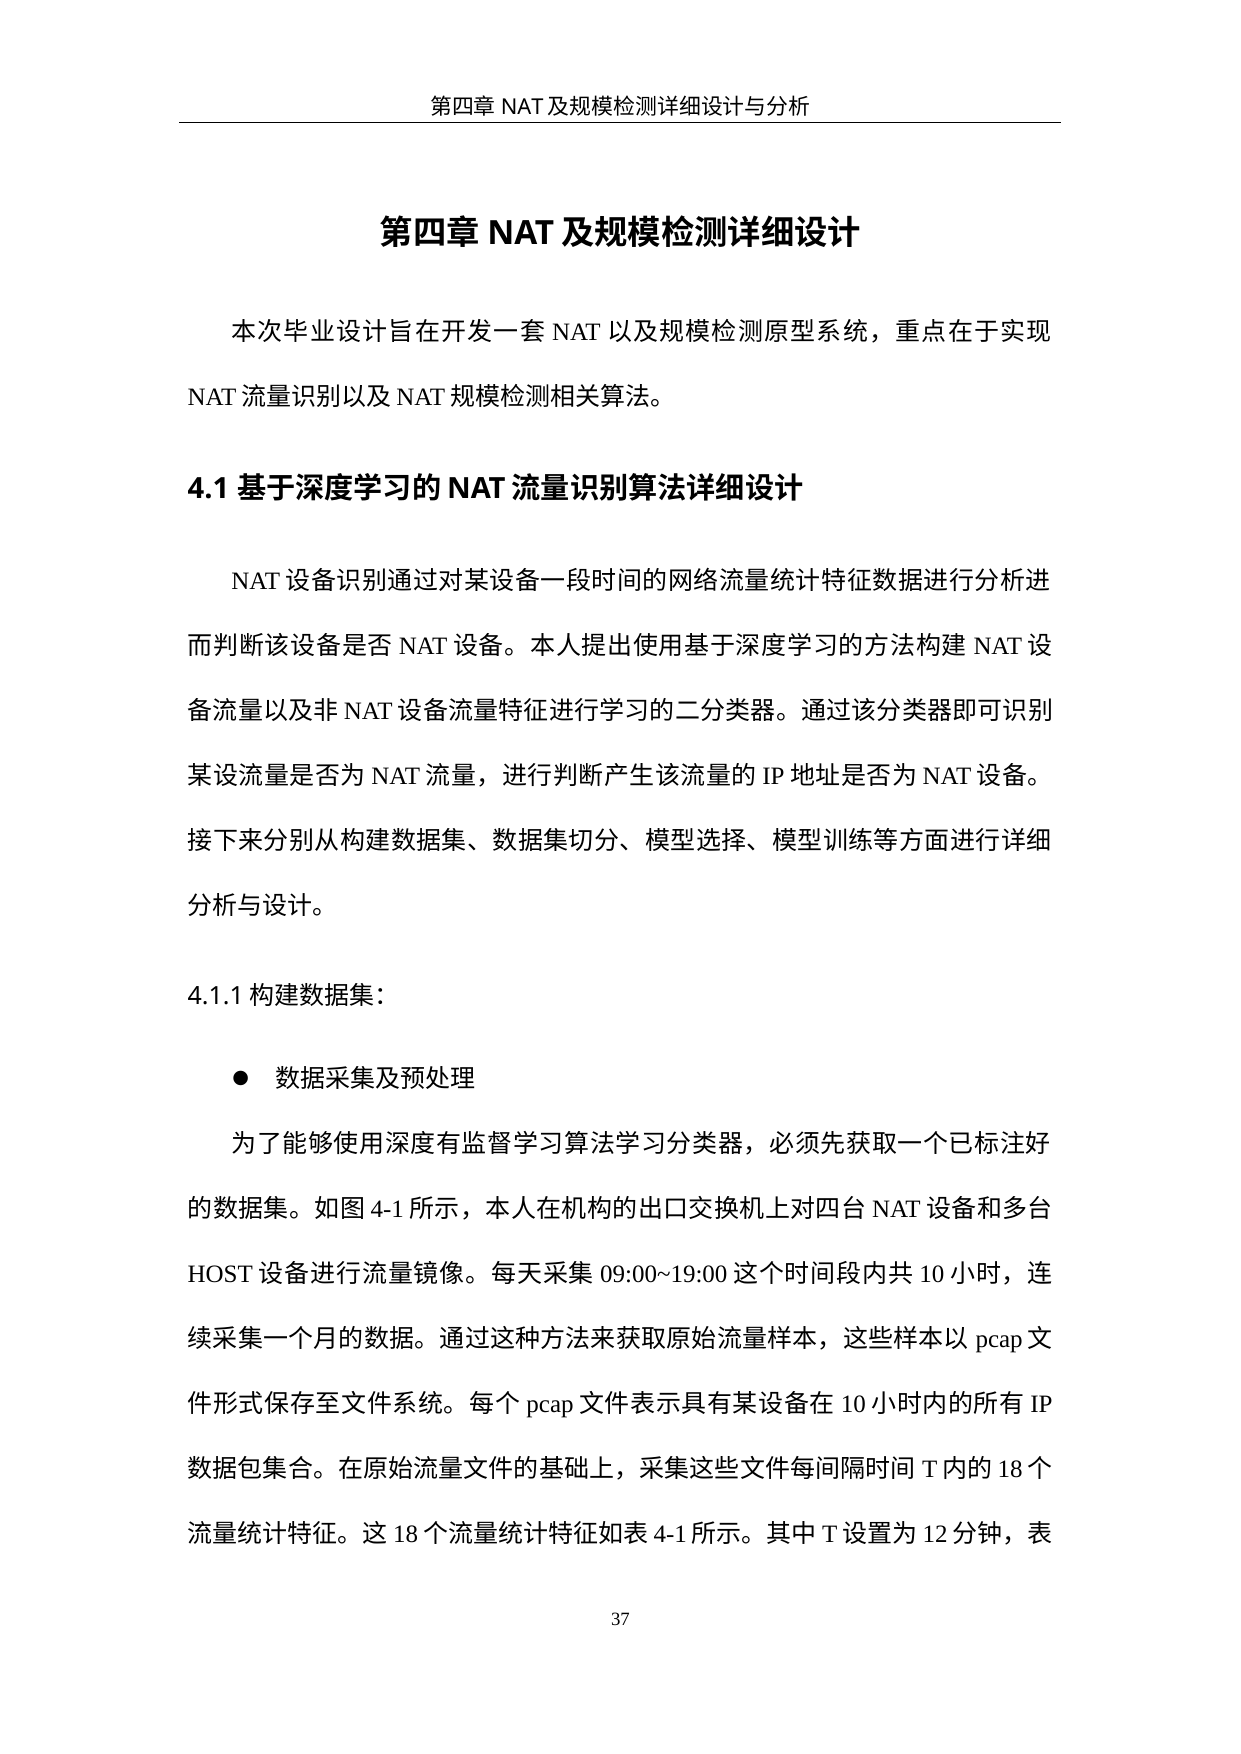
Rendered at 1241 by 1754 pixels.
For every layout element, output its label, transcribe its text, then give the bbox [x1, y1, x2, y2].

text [187, 1109, 1053, 1564]
text NAT设备识别通过对某设备一段时间的网络流量统计特征数据进行分析进而判断该设备是否NAT设备。本人提出使用基于深度学习的方法构建NAT设备流量以及非NAT设备流量特征进行学习的二分类器。通过该分类器即可识别某设流量是否为NAT流量，进行判断产生该流量的IP地址是否为NAT设备。接下来分别从构建数据集、数据集切分、模型选择、模型训练等方面进行详细分析与设计。 [187, 546, 1053, 936]
subtitle 4.1 基于深度学习的NAT流量识别算法详细设计 [187, 454, 1053, 519]
text 本次毕业设计旨在开发一套NAT以及规模检测原型系统，重点在于实现NAT流量识别以及NAT规模检测相关算法。 [187, 297, 1053, 427]
list 数据采集及预处理 [231, 1044, 1053, 1109]
subtitle 第四章 NAT及规模检测详细设计 [187, 197, 1053, 262]
subtitle 4.1.1构建数据集： [187, 961, 1053, 1026]
